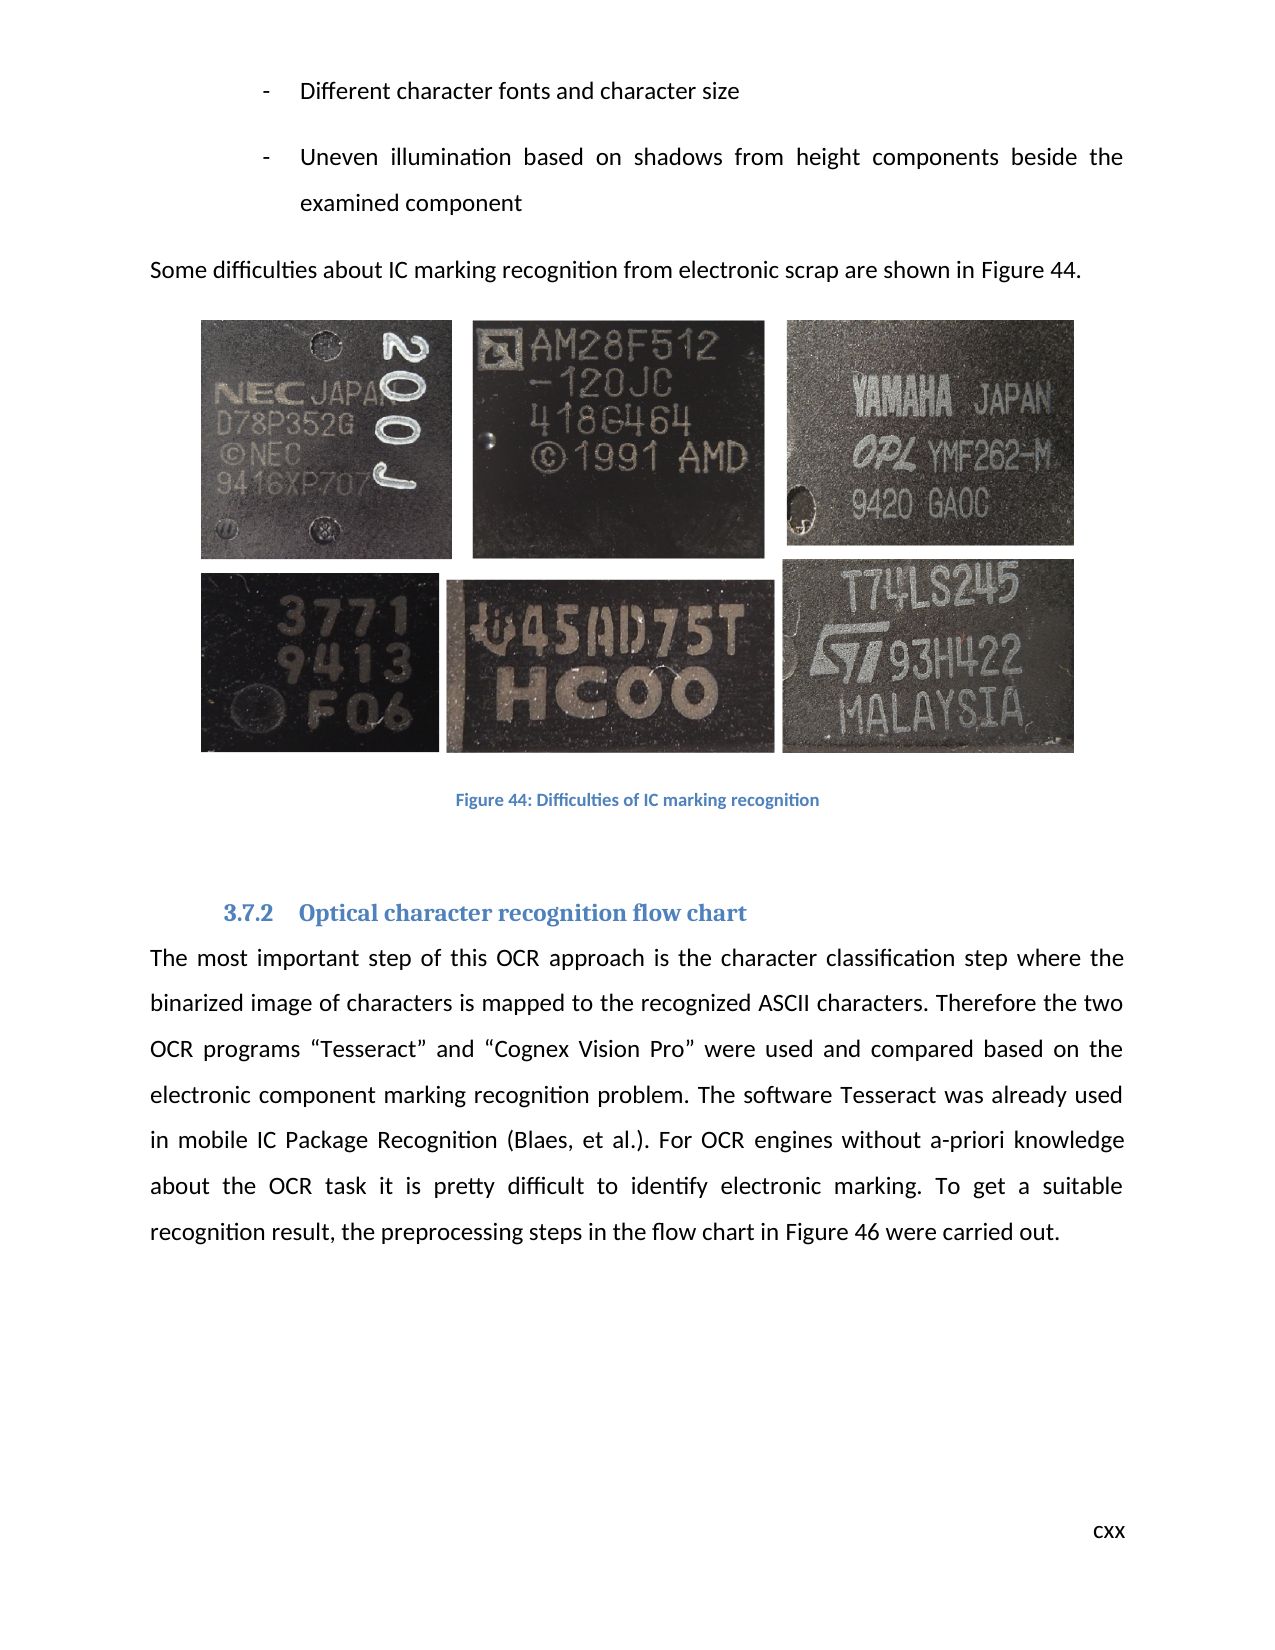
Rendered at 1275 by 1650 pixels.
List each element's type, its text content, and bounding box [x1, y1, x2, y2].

picture [201, 320, 1074, 753]
text Some difficulties about IC marking recognition from electronic scrap are shown in Figure 44. [150, 254, 1125, 284]
list Uneven illumination based on shadows from height components beside the examined component [262, 142, 1125, 218]
text Figure 44: Difficulties of IC marking recognition [150, 788, 1125, 811]
subtitle Optical character recognition flow chart [224, 898, 1125, 927]
text The most important step of this OCR approach is the character classification step where the binarized image of characters is mapped to the recognized ASCII characters. Therefore the two OCR programs “Tesseract” and “Cognex Vision Pro” were used and compared based on the electronic component marking recognition problem. The software Tesseract was already used in mobile IC Package Recognition (Blaes, et al.). For OCR engines without a-priori knowledge about the OCR task it is pretty difficult to identify electronic marking. To get a suitable recognition result, the preprocessing steps in the flow chart in Figure 46 were carried out. [150, 942, 1125, 1247]
list Different character fonts and character size [262, 75, 1125, 106]
